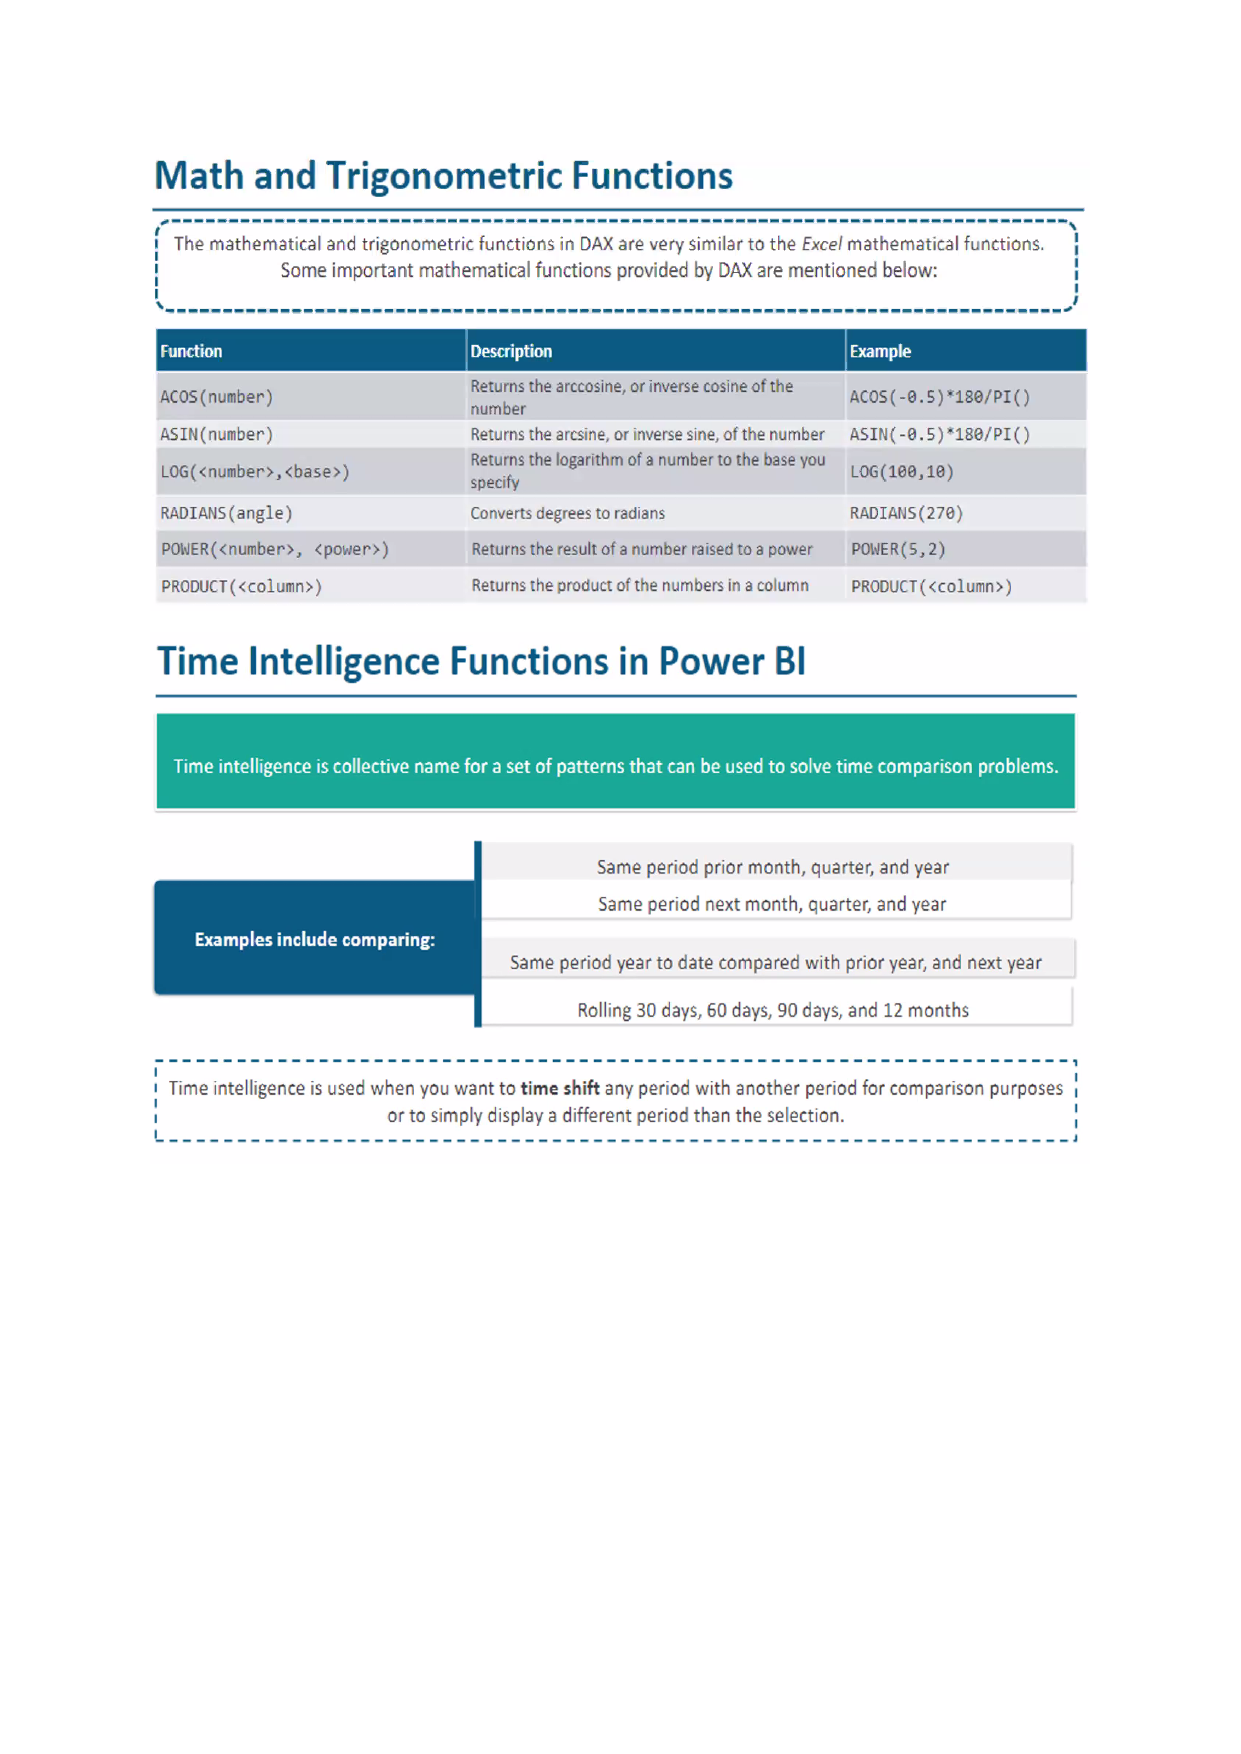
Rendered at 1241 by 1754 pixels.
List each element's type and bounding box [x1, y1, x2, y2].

picture [150, 150, 1091, 611]
picture [150, 632, 1091, 1164]
